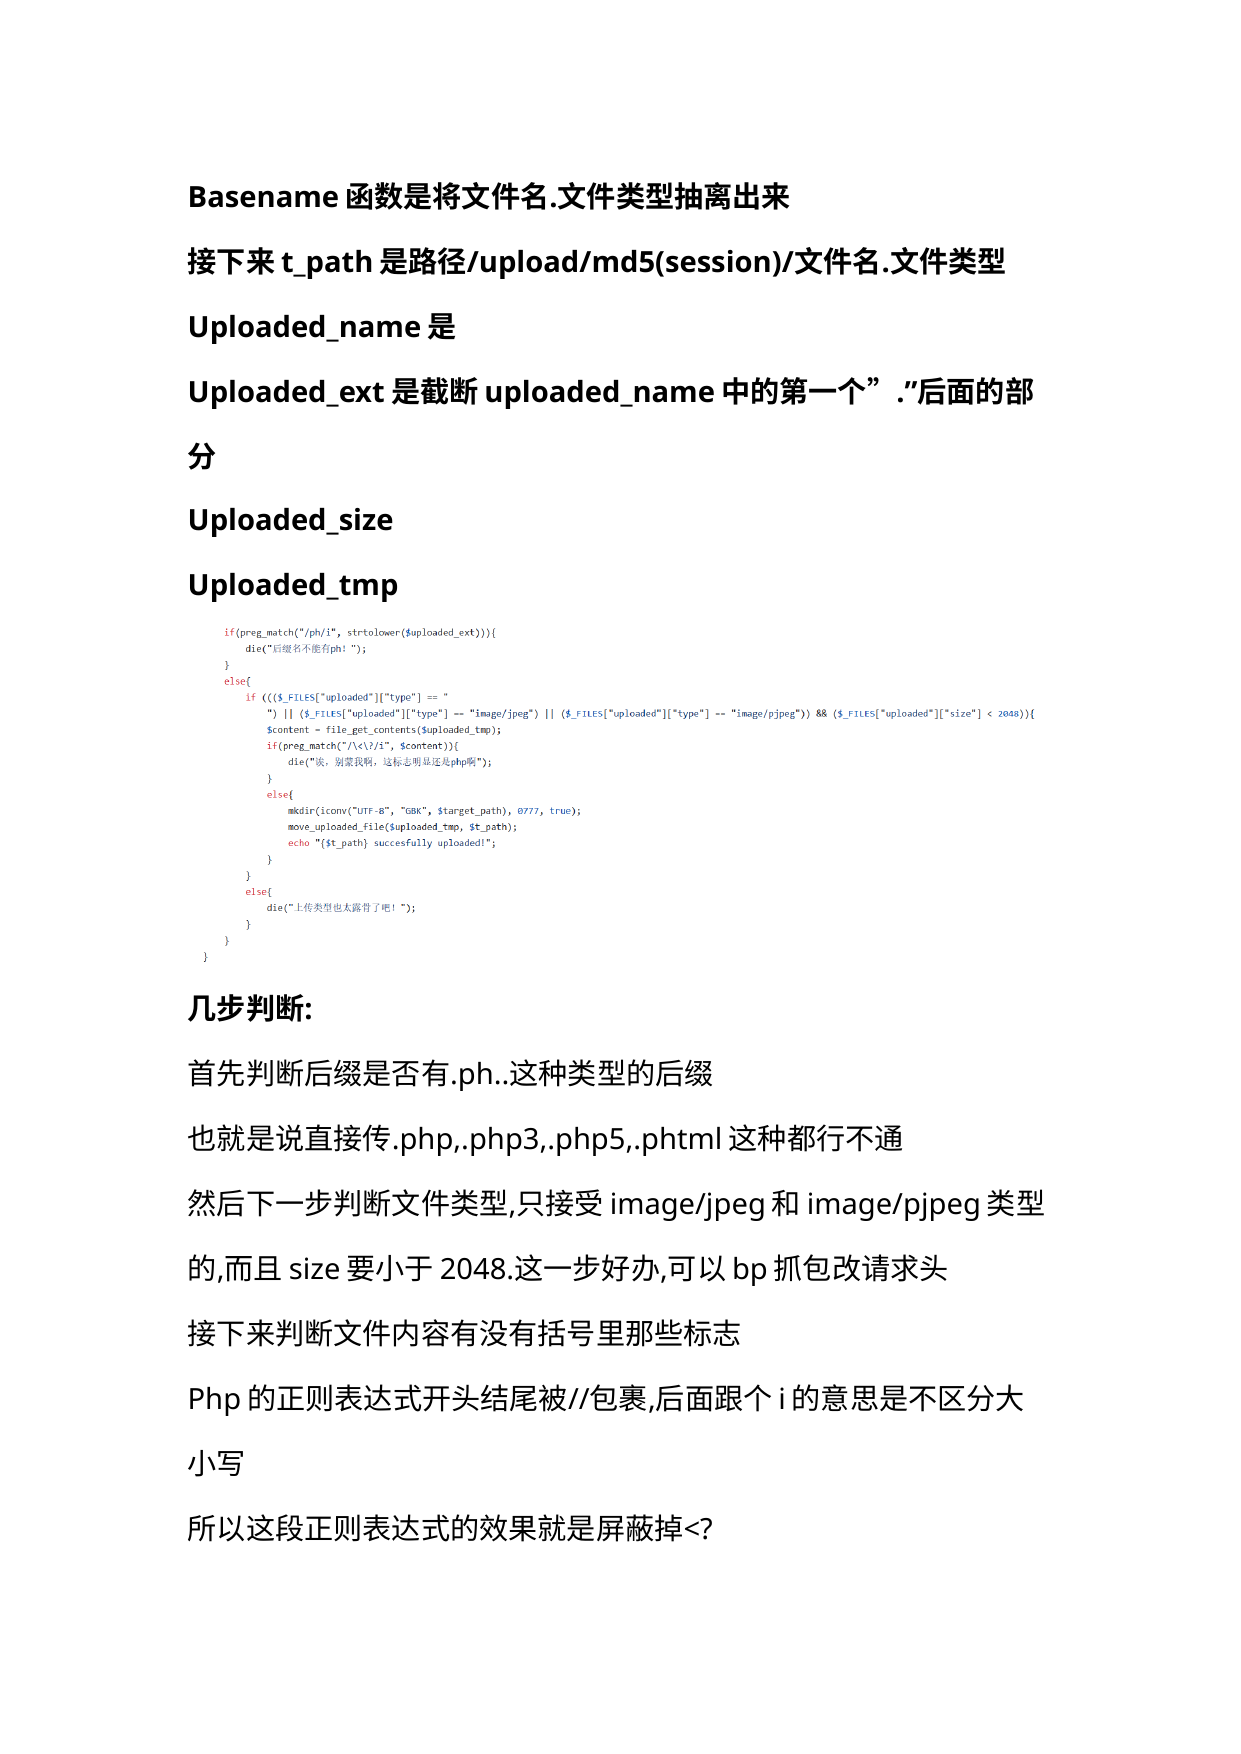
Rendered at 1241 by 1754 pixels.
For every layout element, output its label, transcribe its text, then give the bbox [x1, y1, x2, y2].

text 接下来判断文件内容有没有括号里那些标志 [187, 1299, 1053, 1364]
text 接下来t_path是路径/upload/md5(session)/文件名.文件类型 [187, 227, 1053, 292]
text Uploaded_tmp [187, 552, 1053, 617]
picture [187, 623, 1053, 968]
text 所以这段正则表达式的效果就是屏蔽掉<? [187, 1494, 1053, 1559]
text Uploaded_ext是截断uploaded_name中的第一个”.”后面的部分 [187, 357, 1053, 487]
text 也就是说直接传.php,.php3,.php5,.phtml这种都行不通 [187, 1104, 1053, 1169]
text 首先判断后缀是否有.ph..这种类型的后缀 [187, 1039, 1053, 1104]
text 然后下一步判断文件类型,只接受image/jpeg和image/pjpeg类型的,而且size要小于2048.这一步好办,可以bp抓包改请求头 [187, 1169, 1053, 1299]
text Php的正则表达式开头结尾被//包裹,后面跟个i的意思是不区分大小写 [187, 1364, 1053, 1494]
text Uploaded_name是 [187, 292, 1053, 357]
text Uploaded_size [187, 487, 1053, 552]
text Basename函数是将文件名.文件类型抽离出来 [187, 162, 1053, 227]
text 几步判断: [187, 974, 1053, 1039]
